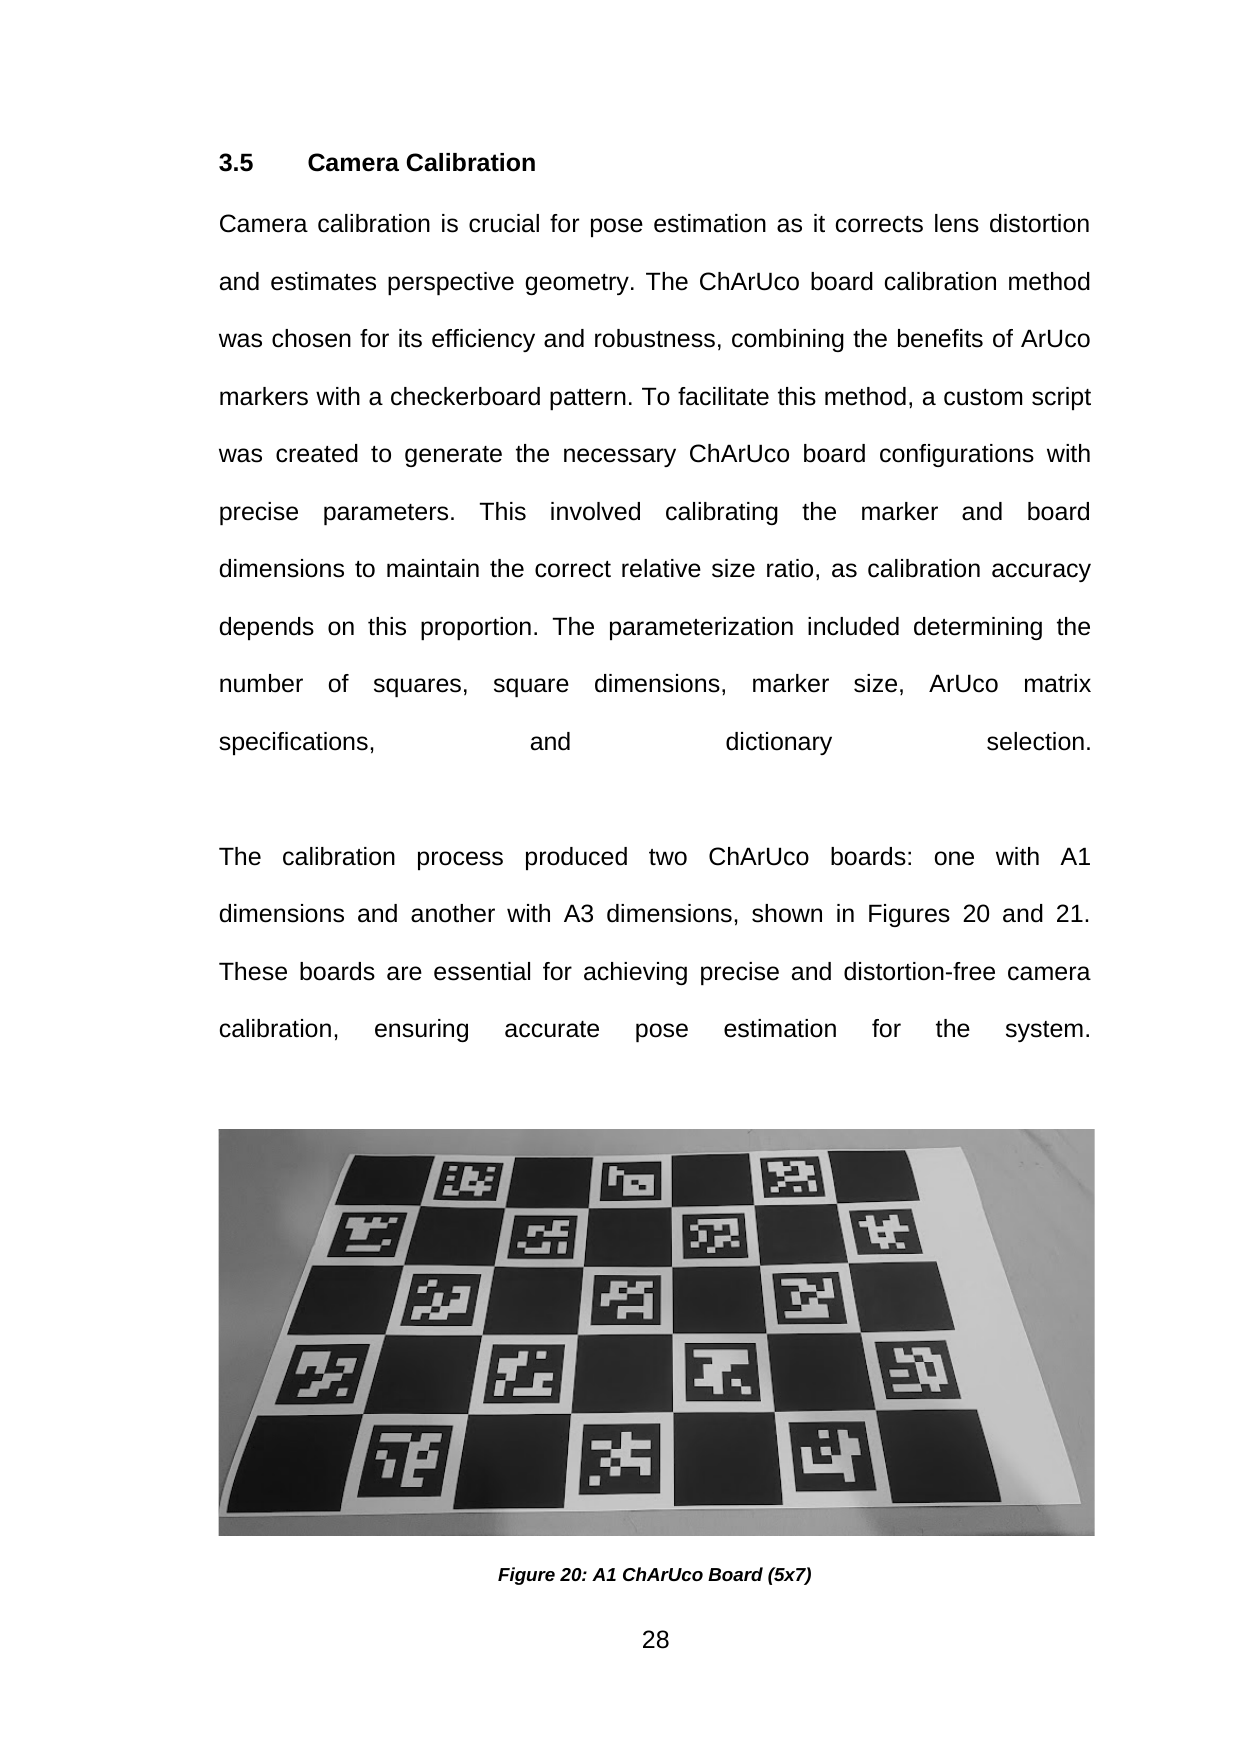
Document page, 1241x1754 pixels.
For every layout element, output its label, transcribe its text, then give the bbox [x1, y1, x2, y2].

subtitle Camera Calibration [218, 148, 1092, 176]
text The calibration process produced two ChArUco boards: one with A1 dimensions and another with A3 dimensions, shown in Figures 20 and 21. These boards are essential for achieving precise and distortion-free camera calibration, ensuring accurate pose estimation for the system. [218, 842, 1092, 1101]
text Camera calibration is crucial for pose estimation as it corrects lens distortion and estimates perspective geometry. The ChArUco board calibration method was chosen for its efficiency and robustness, combining the benefits of ArUco markers with a checkerboard pattern. To facilitate this method, a custom script was created to generate the necessary ChArUco board configurations with precise parameters. This involved calibrating the marker and board dimensions to maintain the correct relative size ratio, as calibration accuracy depends on this proportion. The parameterization included determining the number of squares, square dimensions, marker size, ArUco matrix specifications, and dictionary selection. [218, 209, 1092, 813]
text Figure 20: A1 ChArUco Board (5x7) [218, 1564, 1092, 1586]
